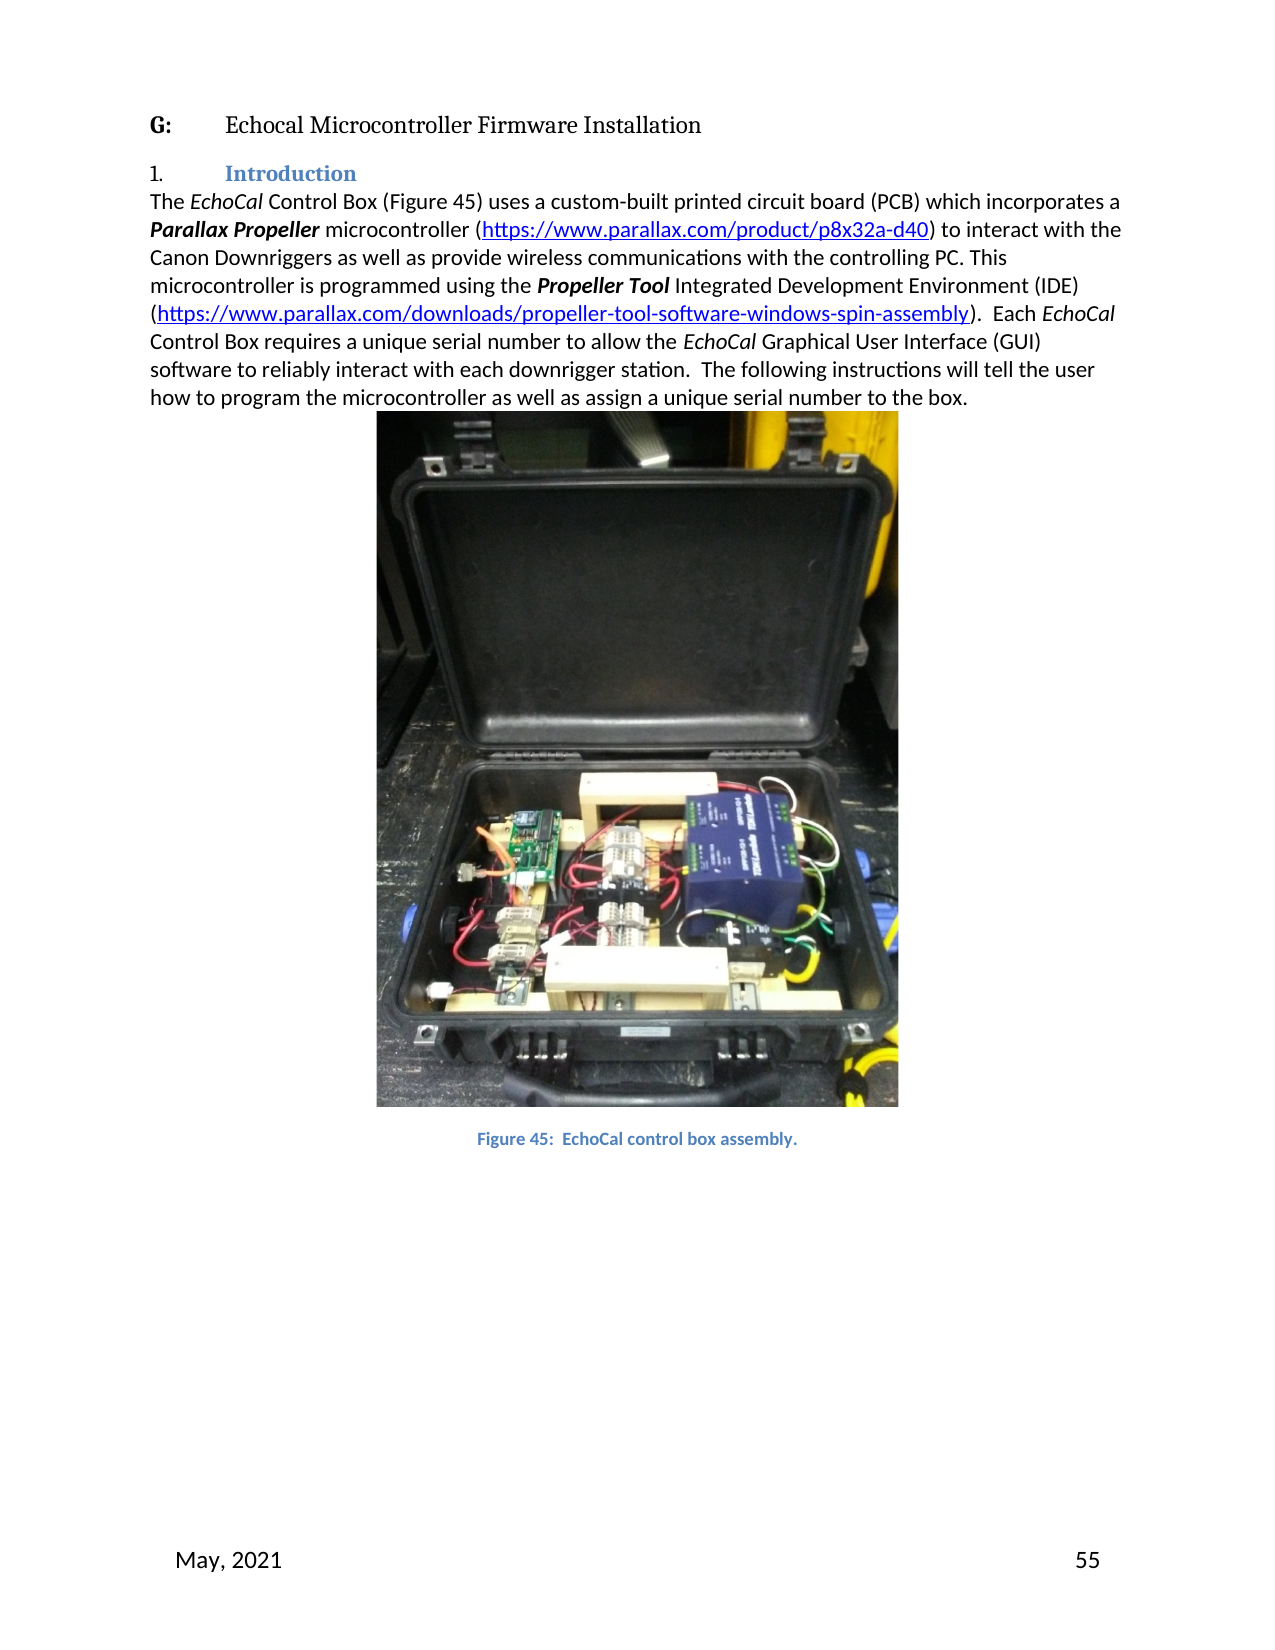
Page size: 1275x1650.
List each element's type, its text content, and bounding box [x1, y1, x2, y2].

text The EchoCal Control Box (Figure 45) uses a custom-built printed circuit board (PCB) which incorporates a Parallax Propeller microcontroller (https://www.parallax.com/product/p8x32a-d40) to interact with the Canon Downriggers as well as provide wireless communications with the controlling PC. This microcontroller is programmed using the Propeller Tool Integrated Development Environment (IDE) (https://www.parallax.com/downloads/propeller-tool-software-windows-spin-assembly). Each EchoCal Control Box requires a unique serial number to allow the EchoCal Graphical User Interface (GUI) software to reliably interact with each downrigger station. The following instructions will tell the user how to program the microcontroller as well as assign a unique serial number to the box. [150, 187, 1125, 411]
subtitle Echocal Microcontroller Firmware Installation [150, 111, 1125, 139]
subtitle Introduction [150, 160, 1125, 187]
picture [376, 411, 899, 1107]
